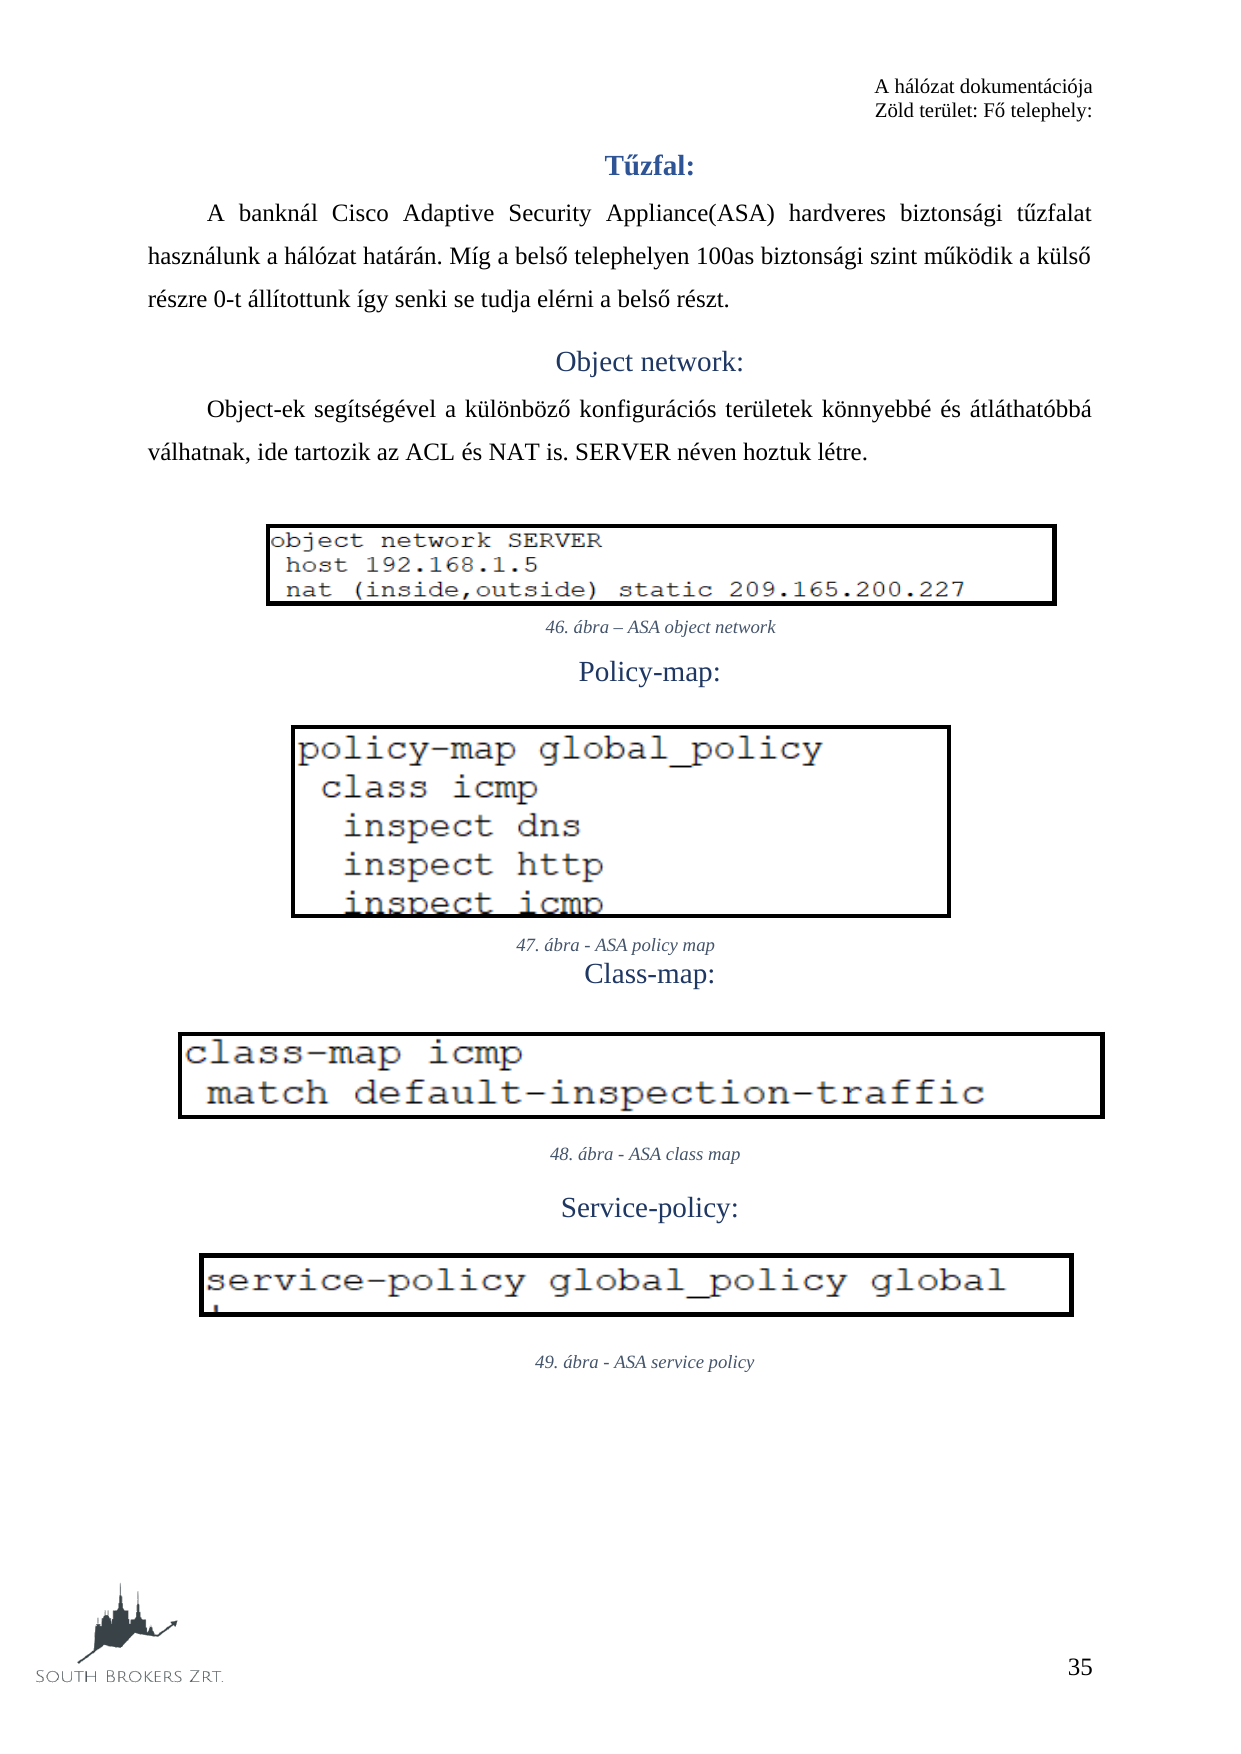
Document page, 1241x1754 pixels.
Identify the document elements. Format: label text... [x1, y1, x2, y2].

picture [270, 528, 1052, 601]
picture [182, 1036, 1100, 1115]
subtitle Tűzfal: [148, 148, 1093, 181]
text Object-ek segítségével a különböző konfigurációs területek könnyebbé és átláthatóbbá válhatnak, ide tartozik az ACL és NAT is. SERVER néven hoztuk létre. [148, 394, 1093, 466]
picture [0, 1531, 255, 1754]
text A banknál Cisco Adaptive Security Appliance(ASA) hardveres biztonsági tűzfalat használunk a hálózat határán. Míg a belső telephelyen 100as biztonsági szint működik a külső részre 0-t állítottunk így senki se tudja elérni a belső részt. [148, 198, 1093, 313]
subtitle Object network: [148, 344, 1093, 377]
picture [204, 1258, 1069, 1312]
picture [295, 729, 947, 914]
